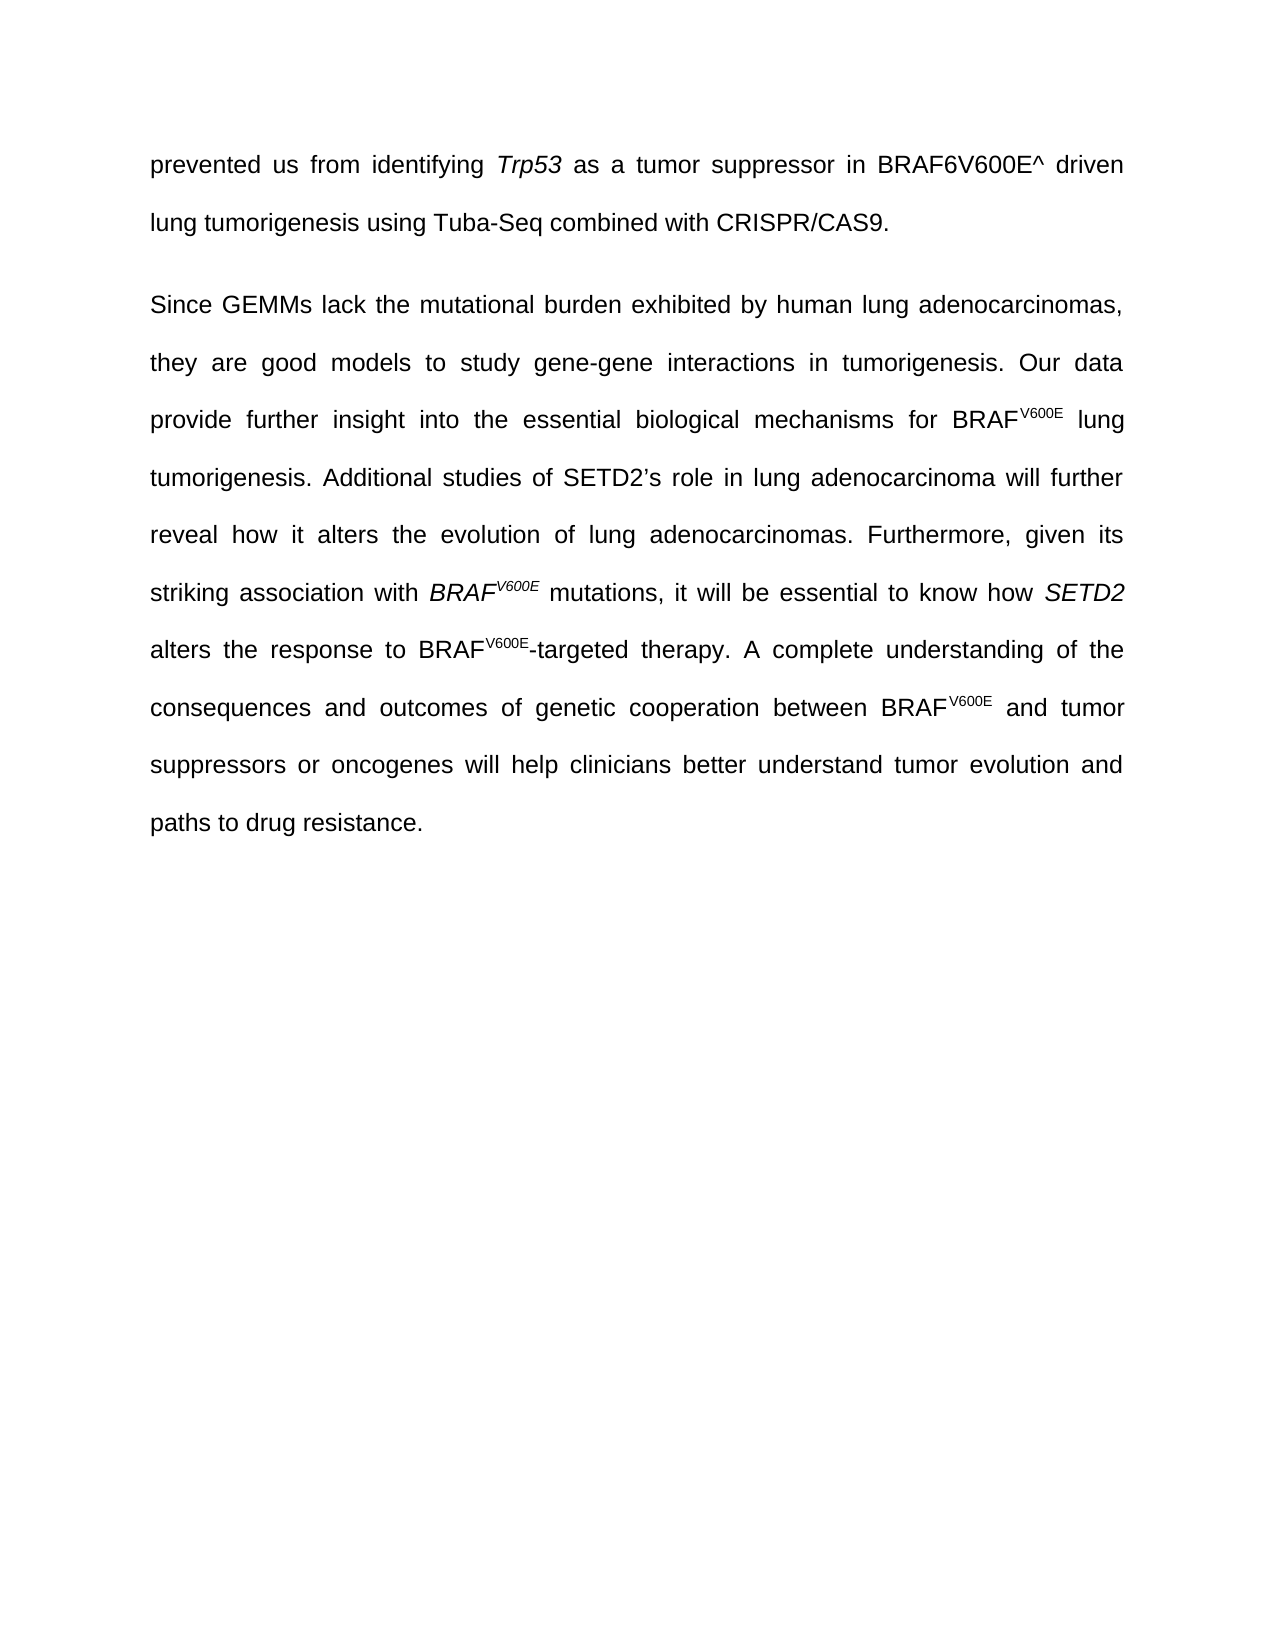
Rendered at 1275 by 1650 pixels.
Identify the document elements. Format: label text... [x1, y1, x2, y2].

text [150, 150, 1125, 236]
text Since GEMMs lack the mutational burden exhibited by human lung adenocarcinomas, they are good models to study gene-gene interactions in tumorigenesis. Our data provide further insight into the essential biological mechanisms for BRAFV600E lung tumorigenesis. Additional studies of SETD2’s role in lung adenocarcinoma will further reveal how it alters the evolution of lung adenocarcinomas. Furthermore, given its striking association with BRAFV600E mutations, it will be essential to know how SETD2 alters the response to BRAFV600E-targeted therapy. A complete understanding of the consequences and outcomes of genetic cooperation between BRAFV600E and tumor suppressors or oncogenes will help clinicians better understand tumor evolution and paths to drug resistance. [150, 290, 1125, 836]
